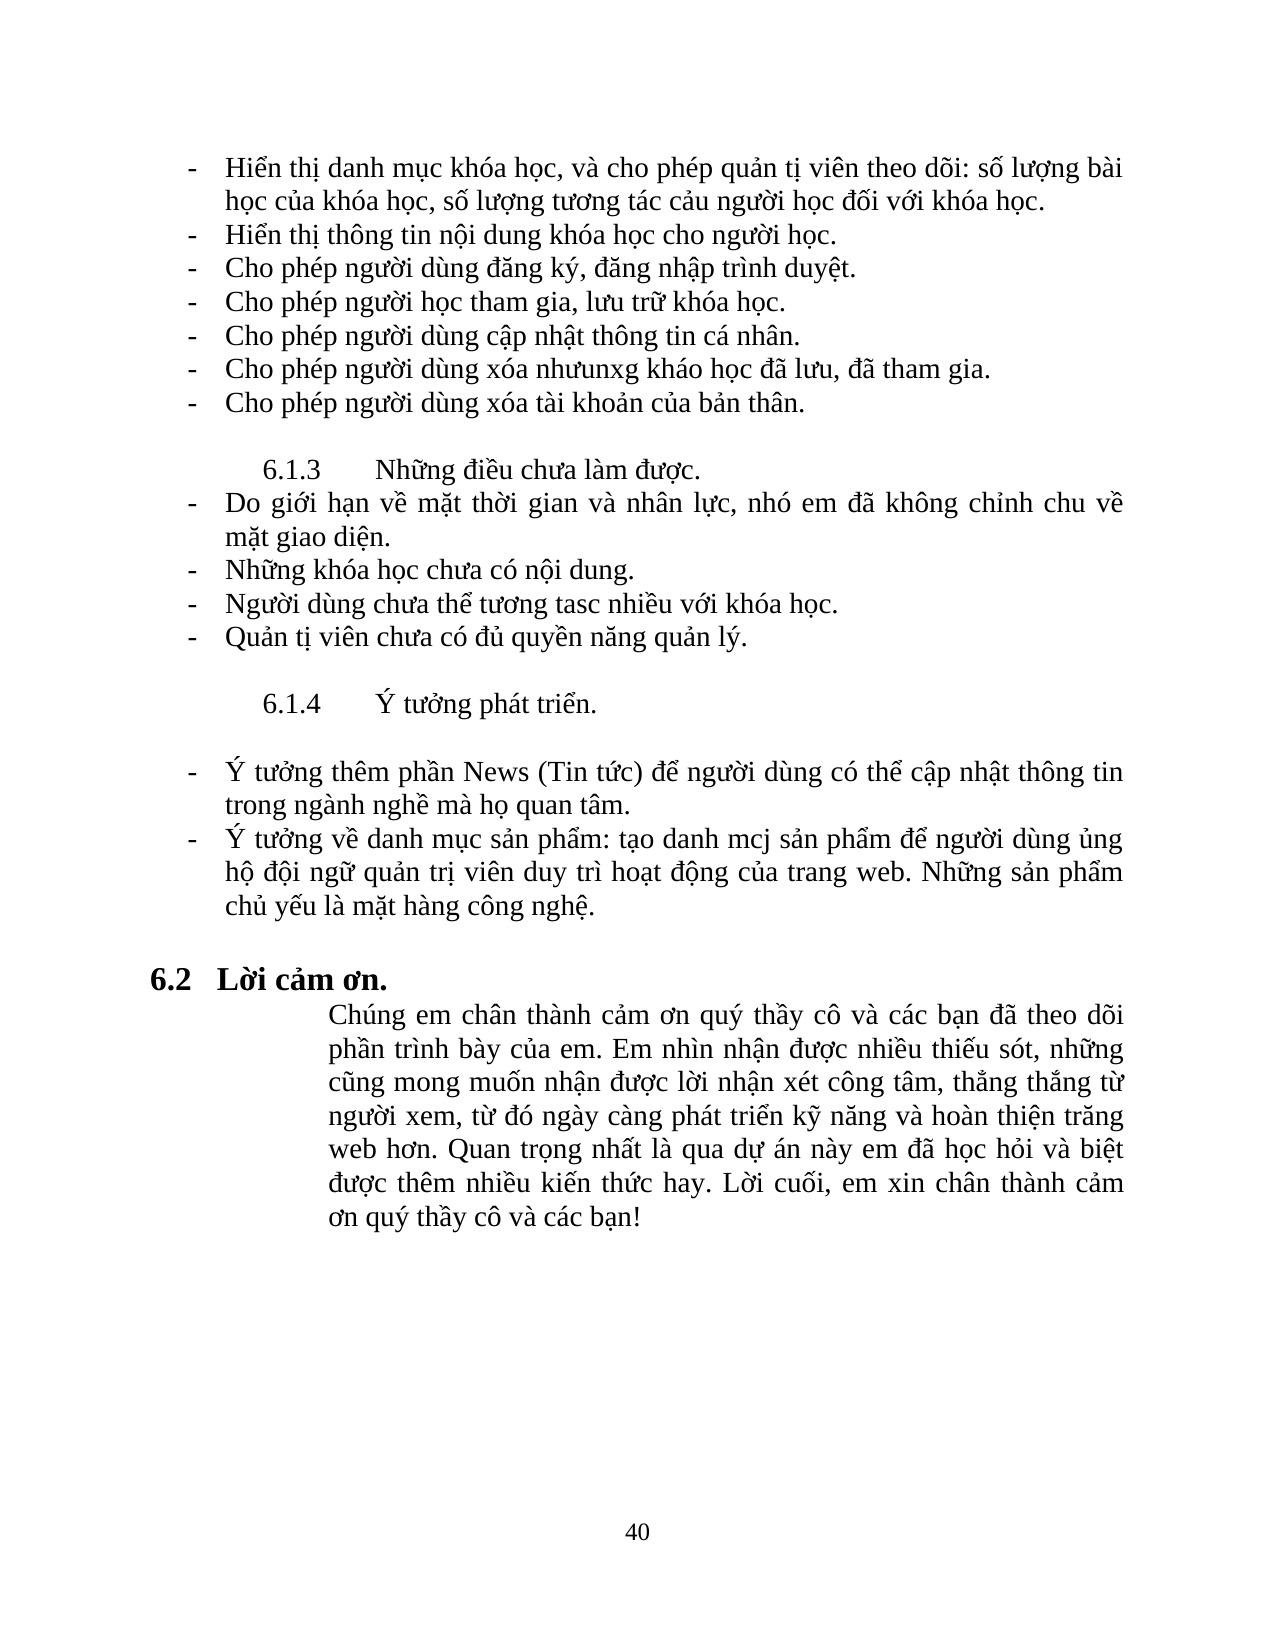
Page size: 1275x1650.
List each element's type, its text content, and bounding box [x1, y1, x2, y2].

list Ý tưởng phát triển. [262, 687, 1125, 720]
list Cho phép người dùng đăng ký, đăng nhập trình duyệt. [187, 251, 1125, 284]
list Do giới hạn về mặt thời gian và nhân lực, nhó em đã không chỉnh chu về mặt giao diện. [187, 485, 1125, 552]
list Người dùng chưa thể tương tasc nhiều với khóa học. [187, 586, 1125, 619]
subtitle 6.2 Lời cảm ơn. [150, 959, 1125, 997]
list Chúng em chân thành cảm ơn quý thầy cô và các bạn đã theo dõi phần trình bày của em. Em nhìn nhận được nhiều thiếu sót, những cũng mong muốn nhận được lời nhận xét công tâm, thẳng thắng từ người xem, từ đó ngày càng phát triển kỹ năng và hoàn thiện trăng web hơn. Quan trọng nhất là qua dự án này em đã học hỏi và biệt được thêm nhiều kiến thức hay. Lời cuối, em xin chân thành cảm ơn quý thầy cô và các bạn! [328, 997, 1125, 1232]
list Ý tưởng thêm phần News (Tin tức) để người dùng có thể cập nhật thông tin trong ngành nghề mà họ quan tâm. [187, 754, 1125, 821]
list Cho phép người học tham gia, lưu trữ khóa học. [187, 284, 1125, 318]
list Ý tưởng về danh mục sản phẩm: tạo danh mcj sản phẩm để người dùng ủng hộ đội ngữ quản trị viên duy trì hoạt động của trang web. Những sản phẩm chủ yếu là mặt hàng công nghệ. [187, 821, 1125, 921]
list Những khóa học chưa có nội dung. [187, 552, 1125, 586]
list Những điều chưa làm được. [262, 452, 1125, 485]
list Hiển thị thông tin nội dung khóa học cho người học. [187, 217, 1125, 251]
list Cho phép người dùng xóa nhưunxg kháo học đã lưu, đã tham gia. [187, 351, 1125, 385]
list Quản tị viên chưa có đủ quyền năng quản lý. [187, 619, 1125, 653]
list Cho phép người dùng cập nhật thông tin cá nhân. [187, 318, 1125, 351]
list Hiển thị danh mục khóa học, và cho phép quản tị viên theo dõi: số lượng bài học của khóa học, số lượng tương tác cảu người học đối với khóa học. [187, 150, 1125, 217]
list Cho phép người dùng xóa tài khoản của bản thân. [187, 385, 1125, 418]
